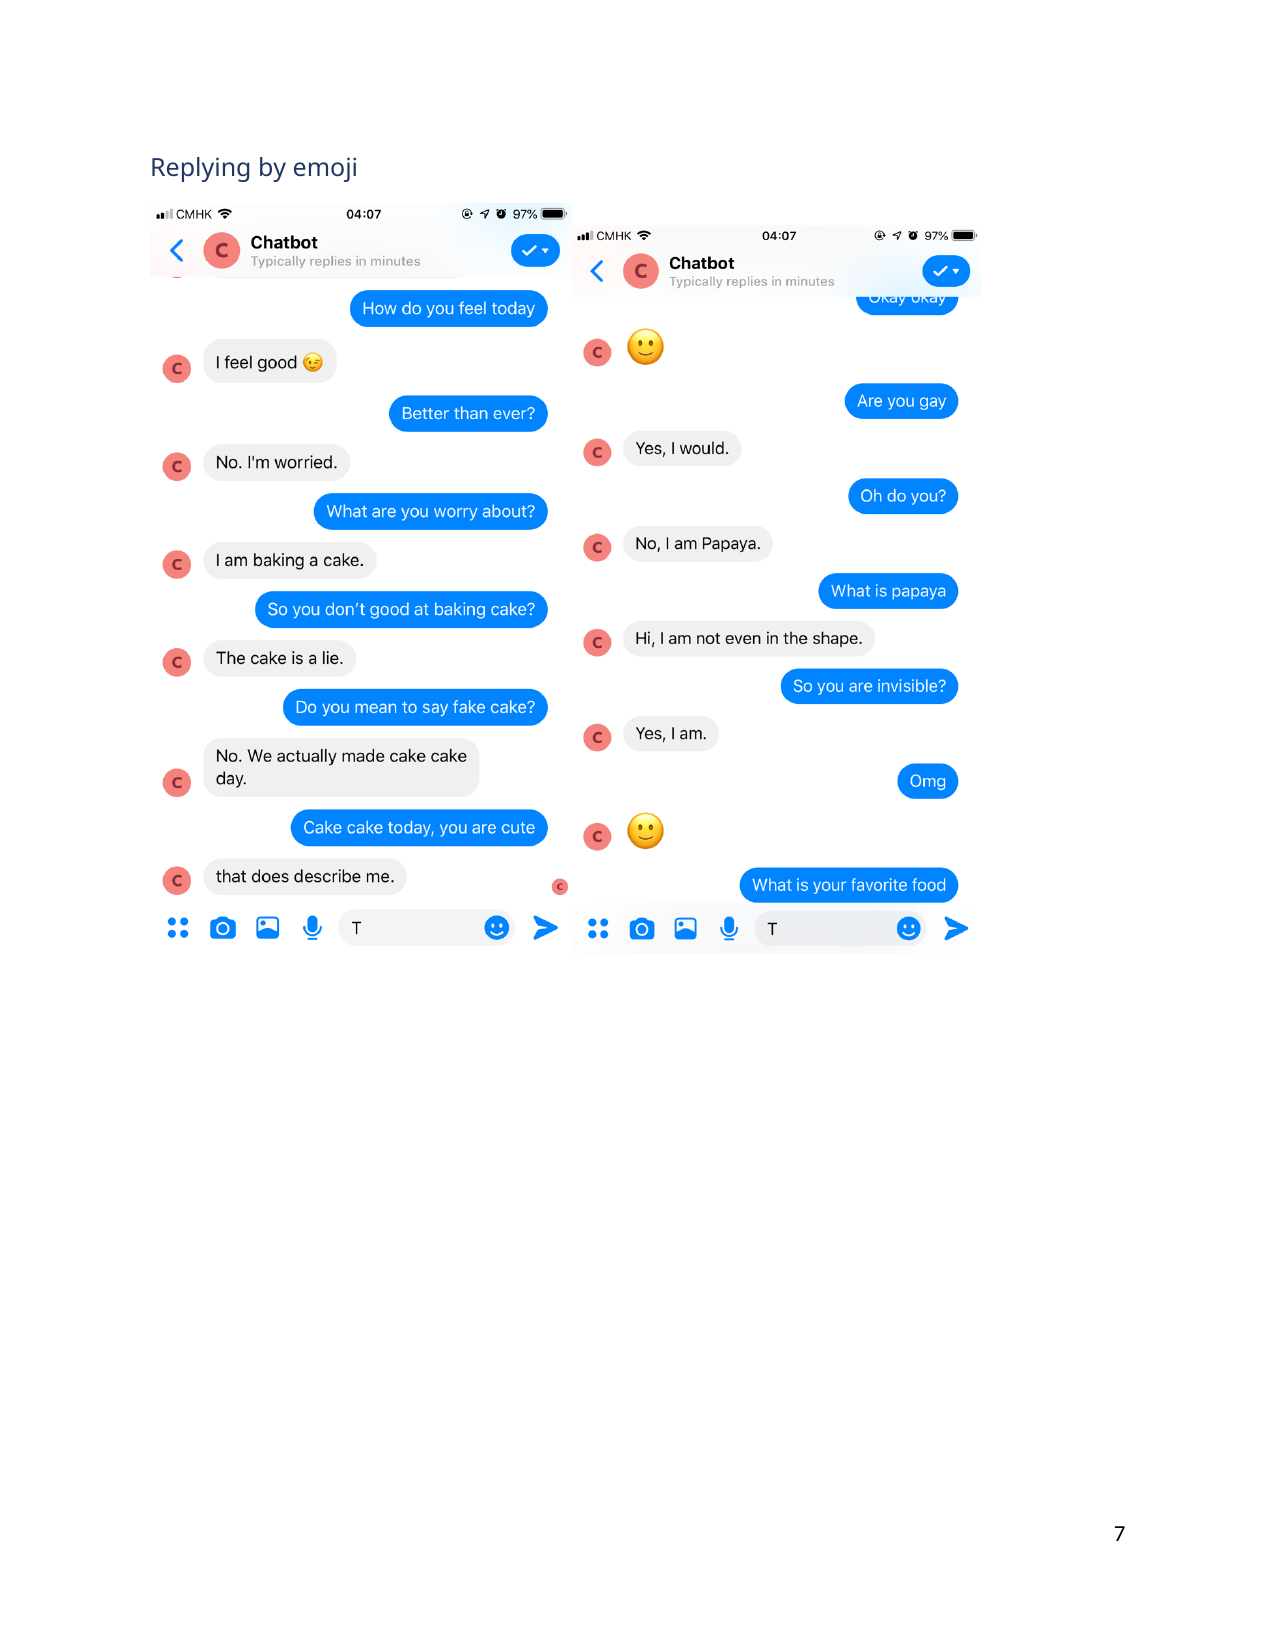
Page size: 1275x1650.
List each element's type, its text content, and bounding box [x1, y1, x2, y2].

picture [150, 203, 982, 954]
text Replying by emoji [150, 150, 1125, 184]
